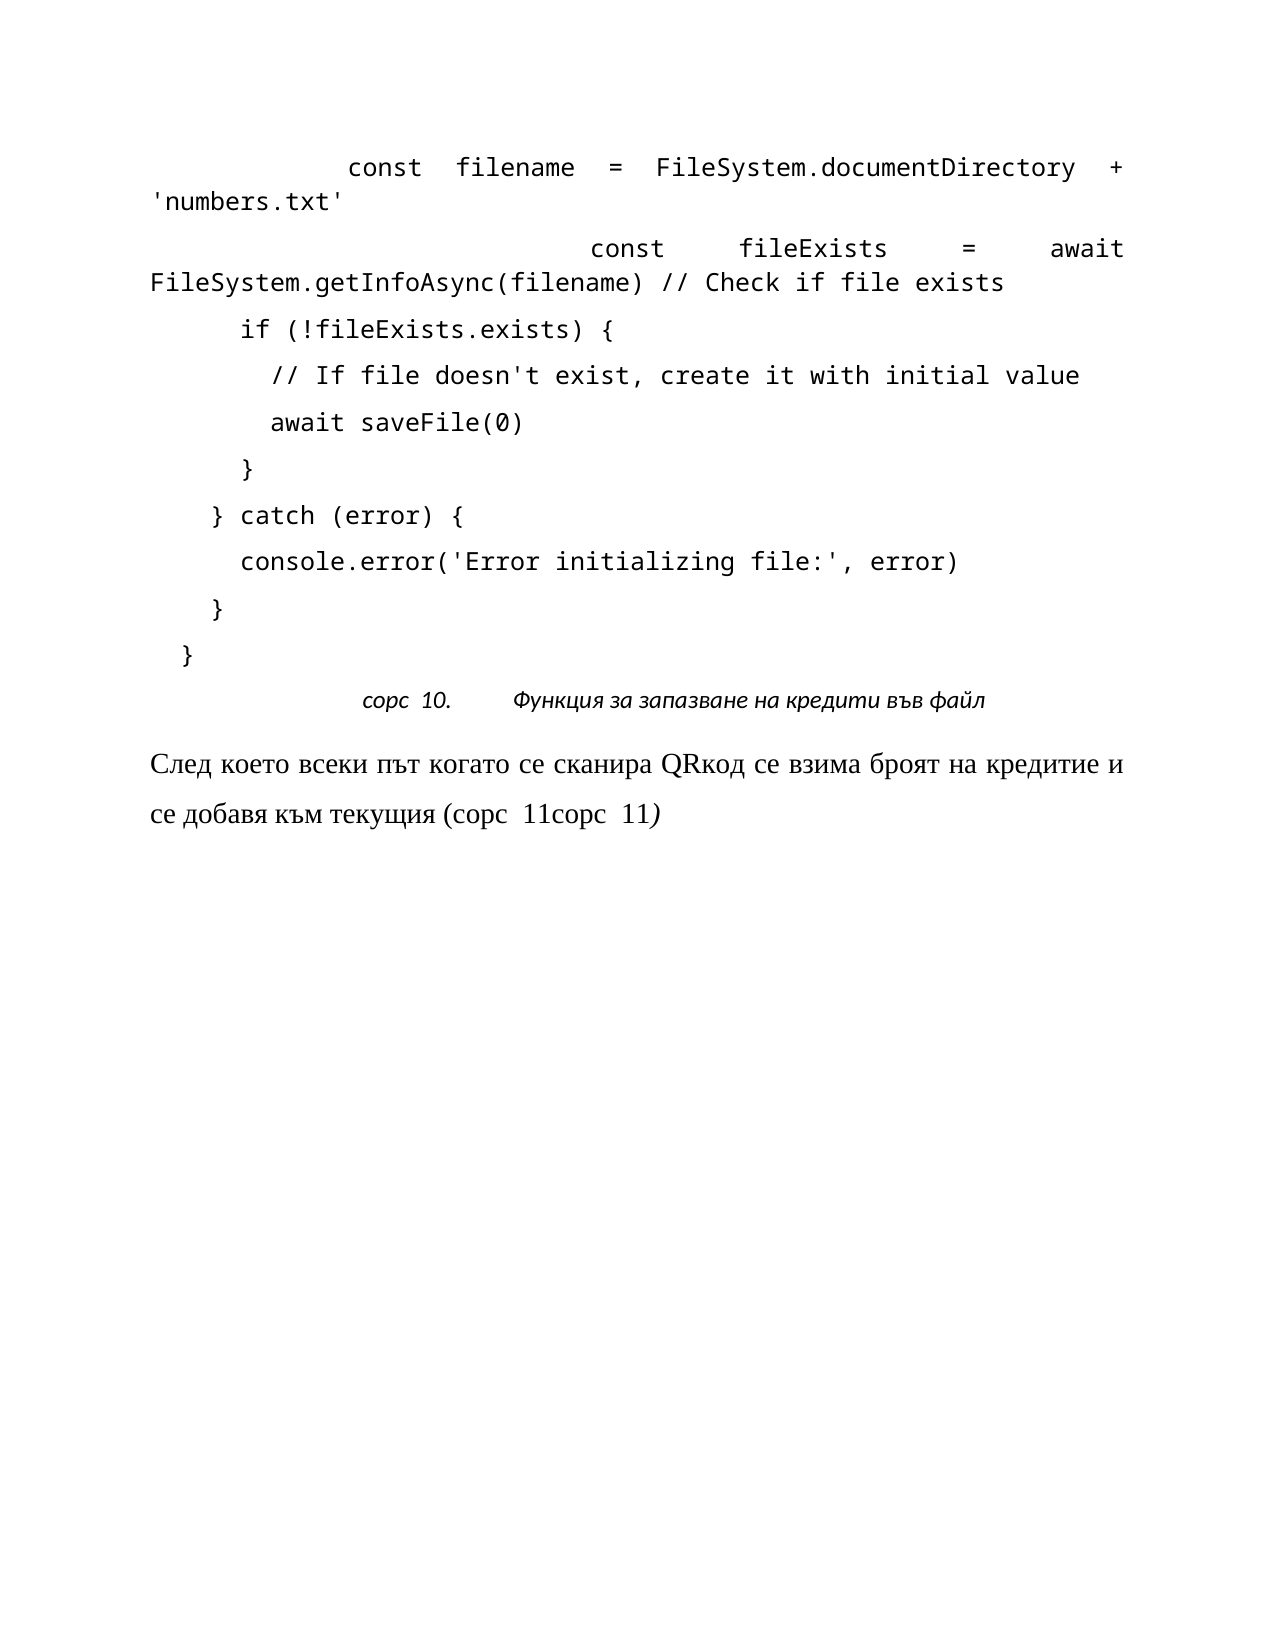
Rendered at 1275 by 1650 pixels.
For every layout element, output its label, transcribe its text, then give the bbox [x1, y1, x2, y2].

text } [150, 451, 1125, 485]
text await saveFile(0) [150, 404, 1125, 438]
list Функция за запазване на кредити във файл [225, 684, 1125, 714]
text } [150, 591, 1125, 625]
text const filename = FileSystem.documentDirectory + 'numbers.txt' [150, 150, 1125, 218]
text } catch (error) { [150, 497, 1125, 532]
text // If file doesn't exist, create it with initial value [150, 358, 1125, 392]
text const fileExists = await FileSystem.getInfoAsync(filename) // Check if file exists [150, 231, 1125, 299]
text if (!fileExists.exists) { [150, 311, 1125, 345]
text } [150, 637, 1125, 671]
text console.error('Error initializing file:', error) [150, 544, 1125, 578]
text След което всеки път когато се сканира QRкод се взима броят на кредитие и се добавя към текущия (сорс 11сорс 11) [150, 746, 1125, 830]
